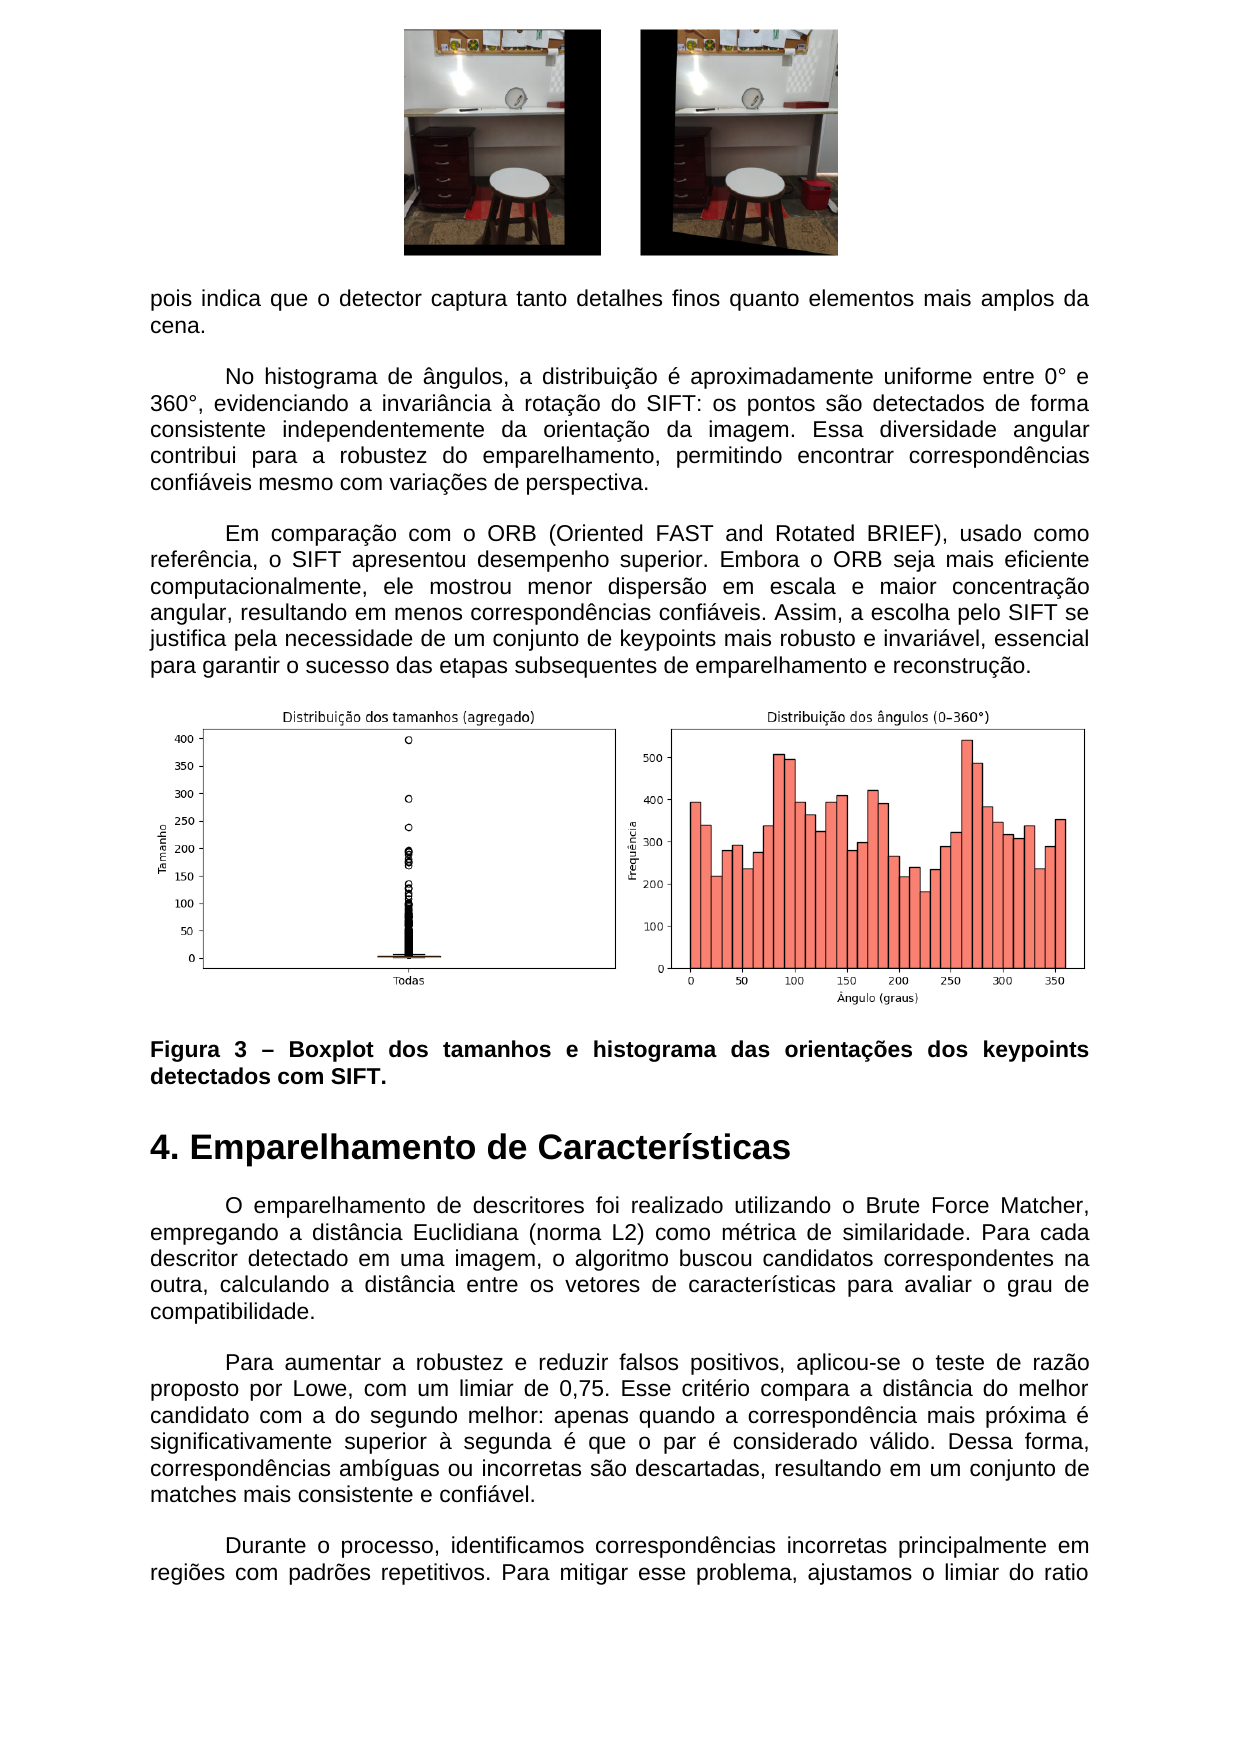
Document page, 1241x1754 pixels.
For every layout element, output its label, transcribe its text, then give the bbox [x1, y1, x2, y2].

text Em comparação com o ORB (Oriented FAST and Rotated BRIEF), usado como referência, o SIFT apresentou desempenho superior. Embora o ORB seja mais eficiente computacionalmente, ele mostrou menor dispersão em escala e maior concentração angular, resultando em menos correspondências confiáveis. Assim, a escolha pelo SIFT se justifica pela necessidade de um conjunto de keypoints mais robusto e invariável, essencial para garantir o sucesso das etapas subsequentes de emparelhamento e reconstrução. [150, 520, 1090, 678]
subtitle 4. Emparelhamento de Características [150, 1127, 1090, 1167]
text Figura 3 – Boxplot dos tamanhos e histograma das orientações dos keypoints detectados com SIFT. [150, 1036, 1090, 1089]
text Para aumentar a robustez e reduzir falsos positivos, aplicou-se o teste de razão proposto por Lowe, com um limiar de 0,75. Esse critério compara a distância do melhor candidato com a do segundo melhor: apenas quando a correspondência mais próxima é significativamente superior à segunda é que o par é considerado válido. Dessa forma, correspondências ambíguas ou incorretas são descartadas, resultando em um conjunto de matches mais consistente e confiável. [150, 1349, 1090, 1507]
picture [150, 703, 1091, 1012]
text O emparelhamento de descritores foi realizado utilizando o Brute Force Matcher, empregando a distância Euclidiana (norma L2) como métrica de similaridade. Para cada descritor detectado em uma imagem, o algoritmo buscou candidatos correspondentes na outra, calculando a distância entre os vetores de características para avaliar o grau de compatibilidade. [150, 1192, 1090, 1324]
text No histograma de ângulos, a distribuição é aproximadamente uniforme entre 0° e 360°, evidenciando a invariância à rotação do SIFT: os pontos são detectados de forma consistente independentemente da orientação da imagem. Essa diversidade angular contribui para a robustez do emparelhamento, permitindo encontrar correspondências confiáveis mesmo com variações de perspectiva. [150, 363, 1090, 495]
picture [398, 25, 842, 261]
